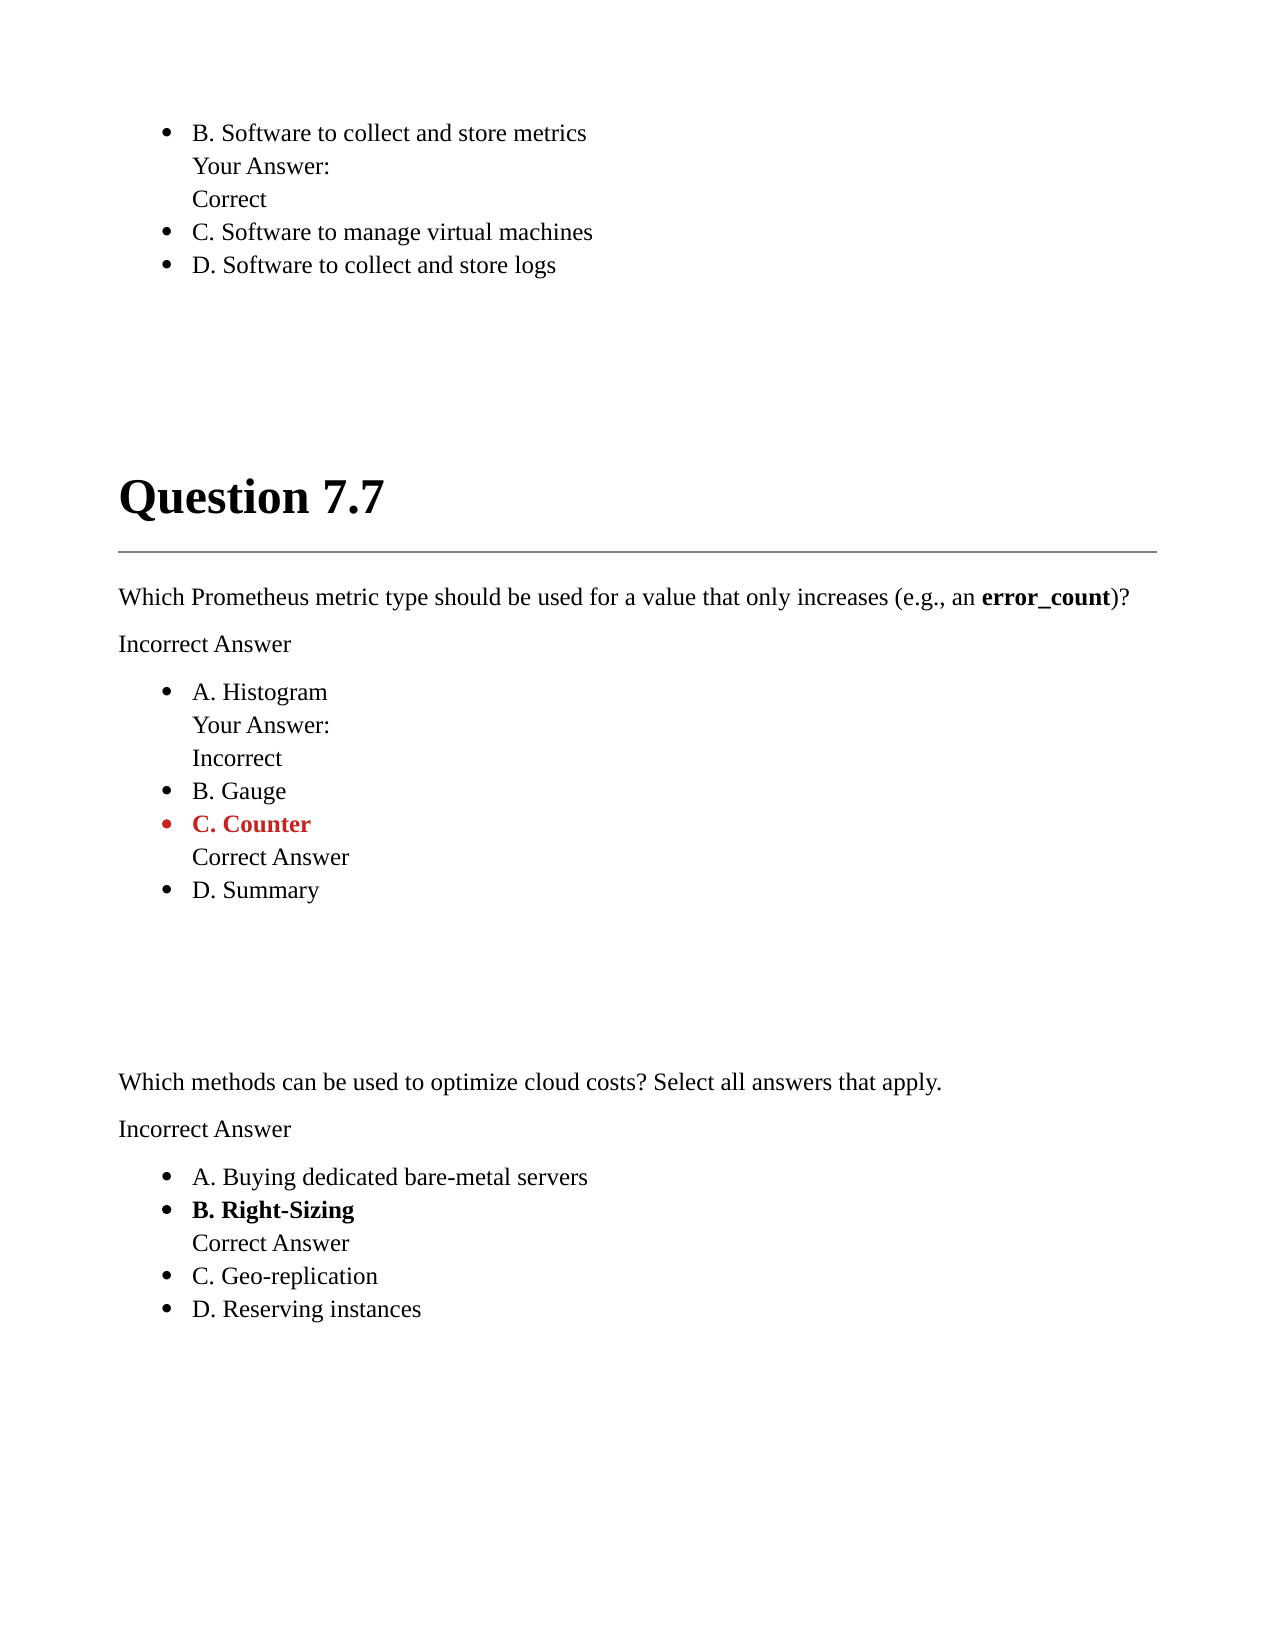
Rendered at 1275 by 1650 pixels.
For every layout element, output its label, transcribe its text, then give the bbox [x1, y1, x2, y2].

list C. Geo-replication [162, 1261, 1157, 1290]
list B. Gauge [162, 776, 1157, 805]
list Correct Answer [192, 1228, 1157, 1257]
list D. Summary [162, 875, 1157, 904]
list Correct [192, 184, 1157, 213]
list D. Reserving instances [162, 1294, 1157, 1323]
list C. Counter [162, 809, 1157, 838]
text Incorrect Answer [118, 1114, 1157, 1143]
list Your Answer: [192, 710, 1157, 739]
text Which Prometheus metric type should be used for a value that only increases (e.g., an error_count)? [118, 582, 1157, 611]
list Your Answer: [192, 151, 1157, 180]
list Incorrect [192, 743, 1157, 772]
text Which methods can be used to optimize cloud costs? Select all answers that apply. [118, 1067, 1157, 1095]
list B. Software to collect and store metrics [162, 118, 1157, 147]
list C. Software to manage virtual machines [162, 217, 1157, 246]
subtitle Question 7.7 [118, 467, 1157, 524]
list D. Software to collect and store logs [162, 250, 1157, 279]
text Incorrect Answer [118, 629, 1157, 658]
list Correct Answer [192, 842, 1157, 871]
list A. Histogram [162, 677, 1157, 706]
list B. Right-Sizing [162, 1195, 1157, 1224]
list A. Buying dedicated bare-metal servers [162, 1162, 1157, 1191]
